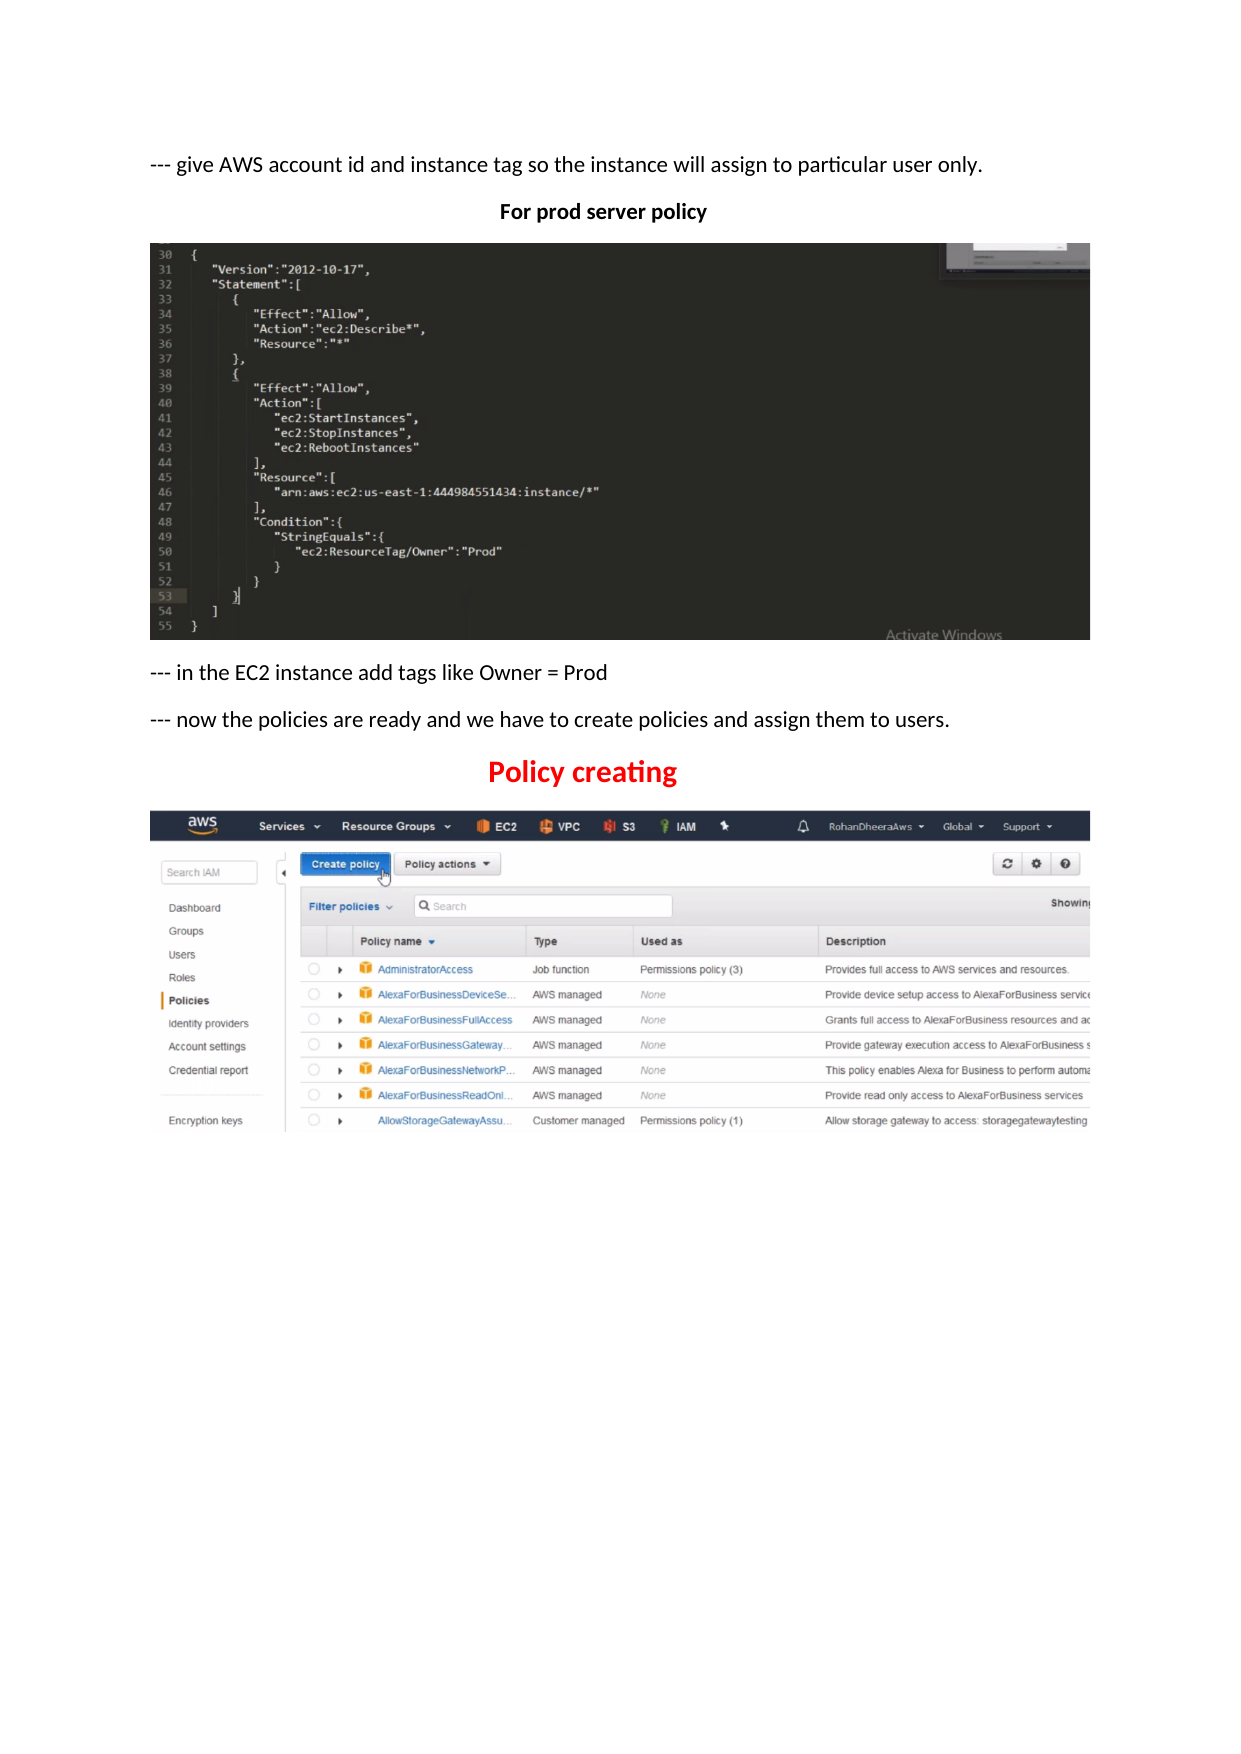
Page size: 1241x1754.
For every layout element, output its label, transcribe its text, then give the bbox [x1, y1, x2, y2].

picture [150, 810, 1091, 1132]
text --- now the policies are ready and we have to create policies and assign them to users. [150, 705, 1090, 733]
text --- give AWS account id and instance tag so the instance will assign to particular user only. [150, 150, 1090, 178]
text For prod server policy [150, 197, 1090, 225]
picture [150, 243, 1091, 640]
text Policy creating [150, 752, 1090, 790]
text --- in the EC2 instance add tags like Owner = Prod [150, 658, 1090, 687]
